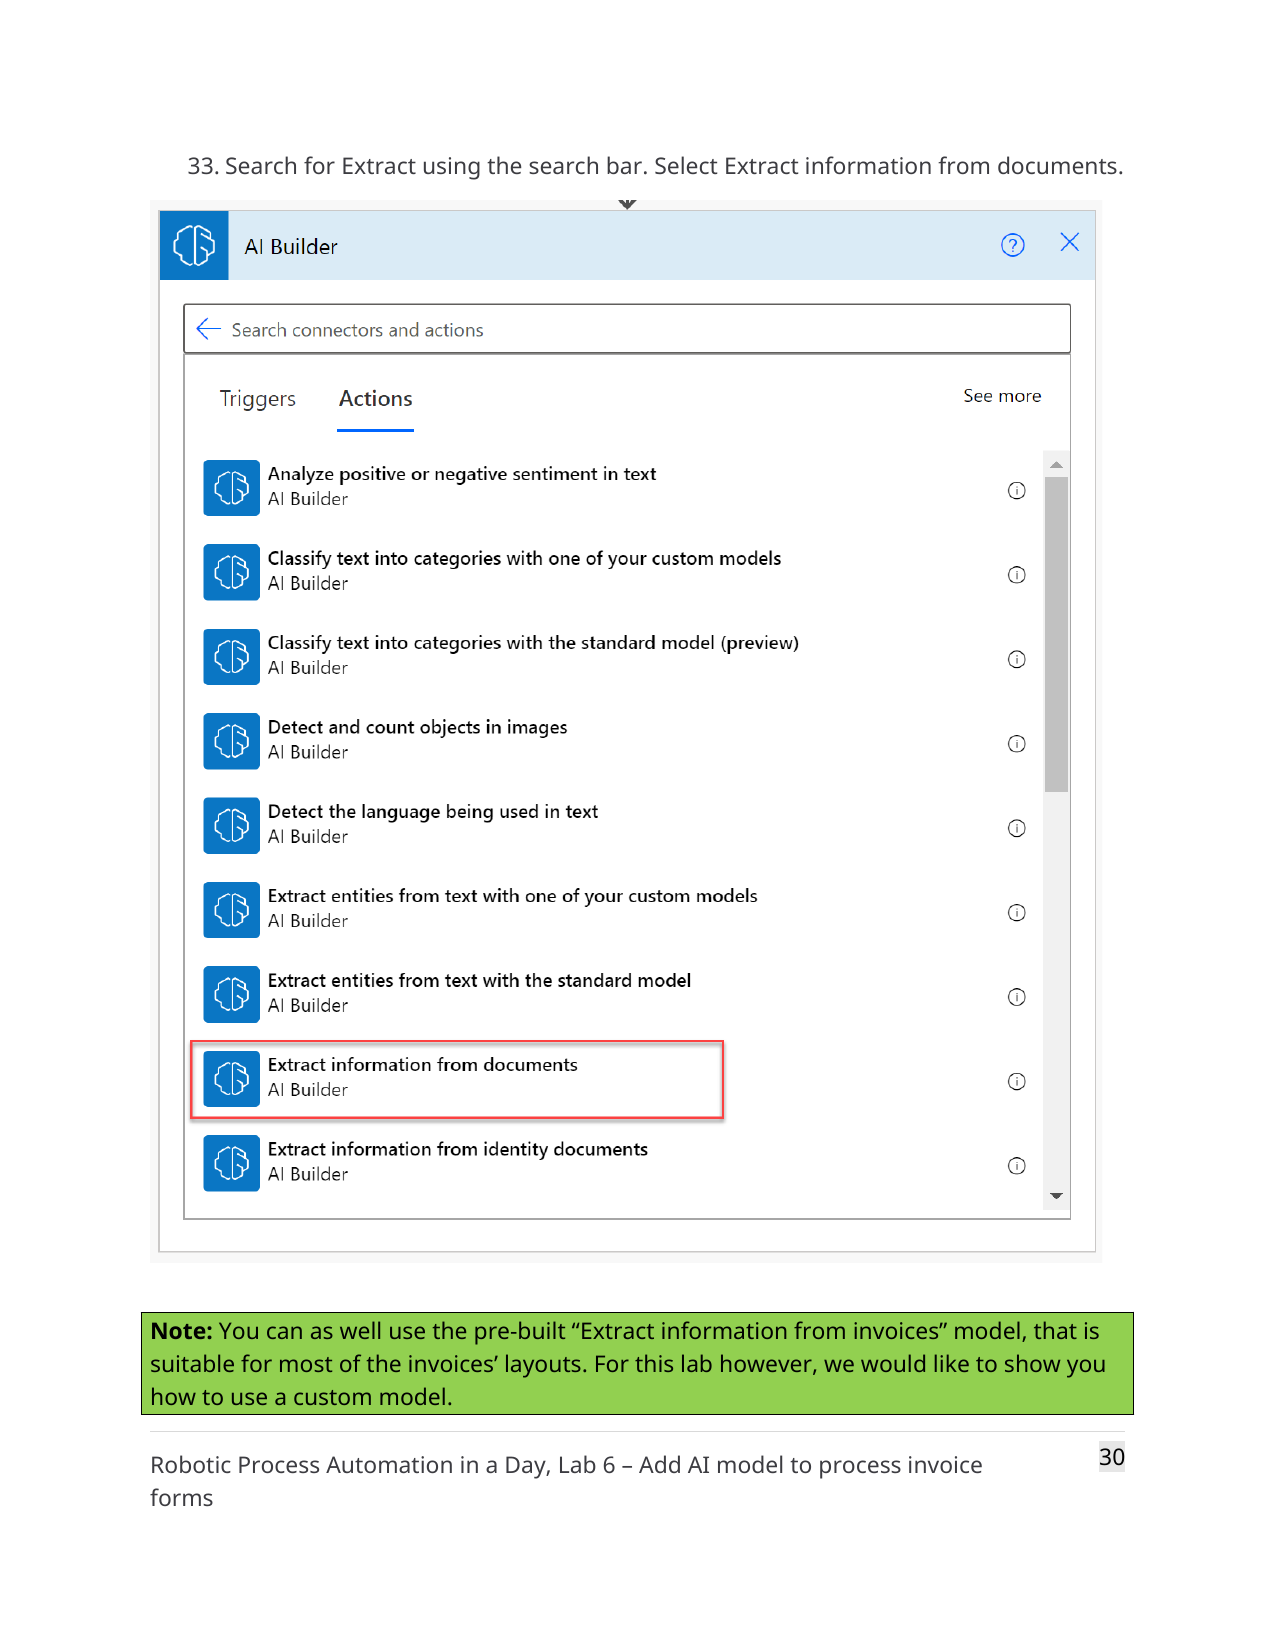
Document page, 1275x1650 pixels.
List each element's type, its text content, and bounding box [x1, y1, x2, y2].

text Note: You can as well use the pre-built “Extract information from invoices” model, that is suitable for most of the invoices’ layouts. For this lab however, we would like to show you how to use a custom model. [142, 1313, 1133, 1414]
picture [150, 200, 1103, 1263]
list Search for Extract using the search bar. Select Extract information from documents. [187, 150, 1125, 181]
